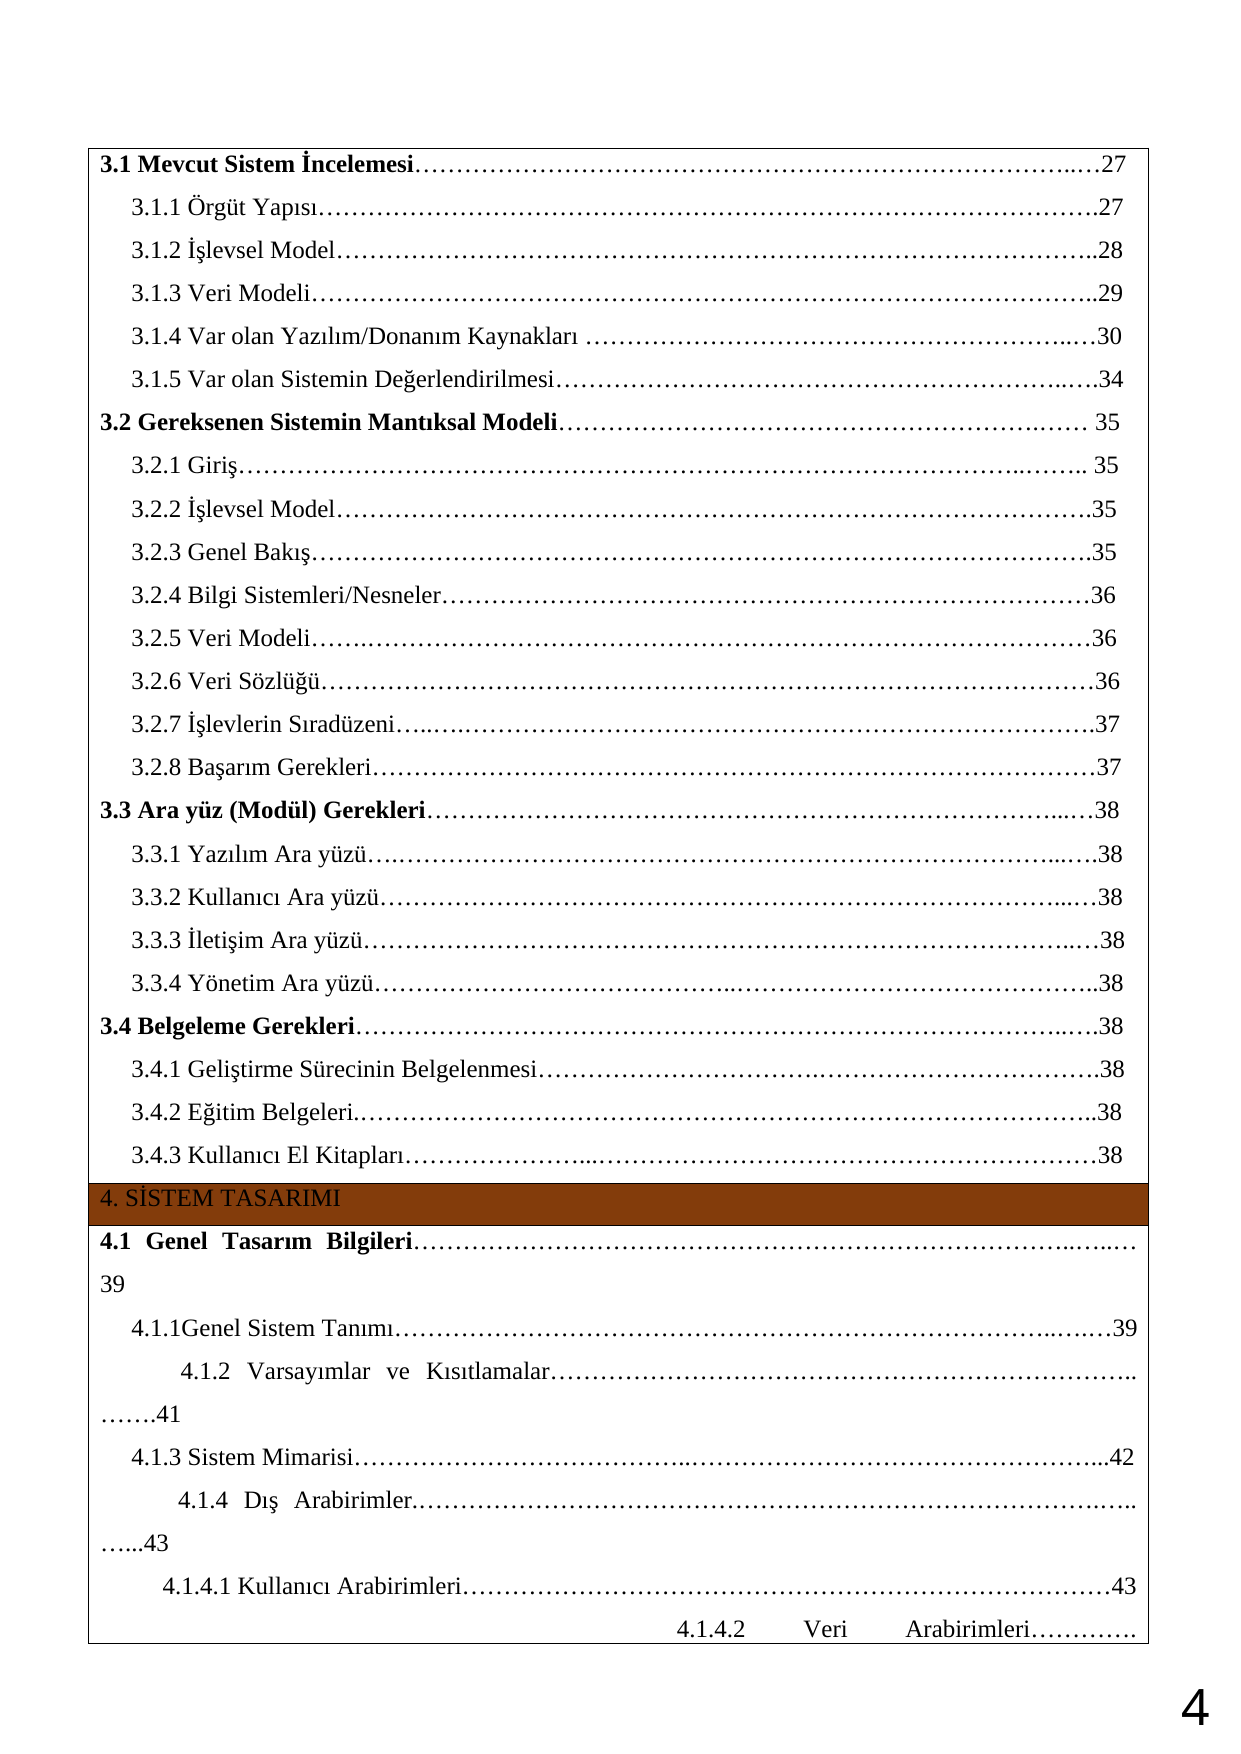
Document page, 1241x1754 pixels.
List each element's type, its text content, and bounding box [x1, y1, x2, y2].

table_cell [89, 1226, 1148, 1643]
table_cell 4. SİSTEM TASARIMI [89, 1184, 1148, 1225]
table_cell 3.1 Mevcut Sistem İncelemesi……………………………………………………………………..…27 3.1.1 Örgüt Yapısı………………………………………………………………………………….27 3.1.2 İşlevsel Model………………………………………………………………………………..28 3.1.3 Veri Modeli…………………………………………………………………………………..29 3.1.4 Var olan Yazılım/Donanım Kaynakları …………………………………………………..…30 3.1.5 Var olan Sistemin Değerlendirilmesi……………………………………………………..….34 3.2 Gereksenen Sistemin Mantıksal Modeli………………………………………………….…… 35 3.2.1 Giriş…………………………………………………………………………………..…….. 35 3.2.2 İşlevsel Model……………………………………………………………………………….35 3.2.3 Genel Bakış………………………………………………………………………………….35 3.2.4 Bilgi Sistemleri/Nesneler……………………………………………………………………36 3.2.5 Veri Modeli…….……………………………………………………………………………36 3.2.6 Veri Sözlüğü…………………………………………………………………………………36 3.2.7 İşlevlerin Sıradüzeni…..….………………………………………………………………….37 3.2.8 Başarım Gerekleri……………………………………………………………………………37 3.3 Ara yüz (Modül) Gerekleri…………………………………………………………………...…38 3.3.1 Yazılım Ara yüzü….……………………………………………………………………...….38 3.3.2 Kullanıcı Ara yüzü………………………………………………………………………...…38 3.3.3 İletişim Ara yüzü…………………………………………………………………………..…38 3.3.4 Yönetim Ara yüzü……………………………………..……………………………………..38 3.4 Belgeleme Gerekleri…………………………………………………………………………..….38 3.4.1 Geliştirme Sürecinin Belgelenmesi…………………………….…………………………….38 3.4.2 Eğitim Belgeleri.……………………………………………………………………………..38 3.4.3 Kullanıcı El Kitapları…………………...……………………………………………………38 [89, 149, 1148, 1182]
